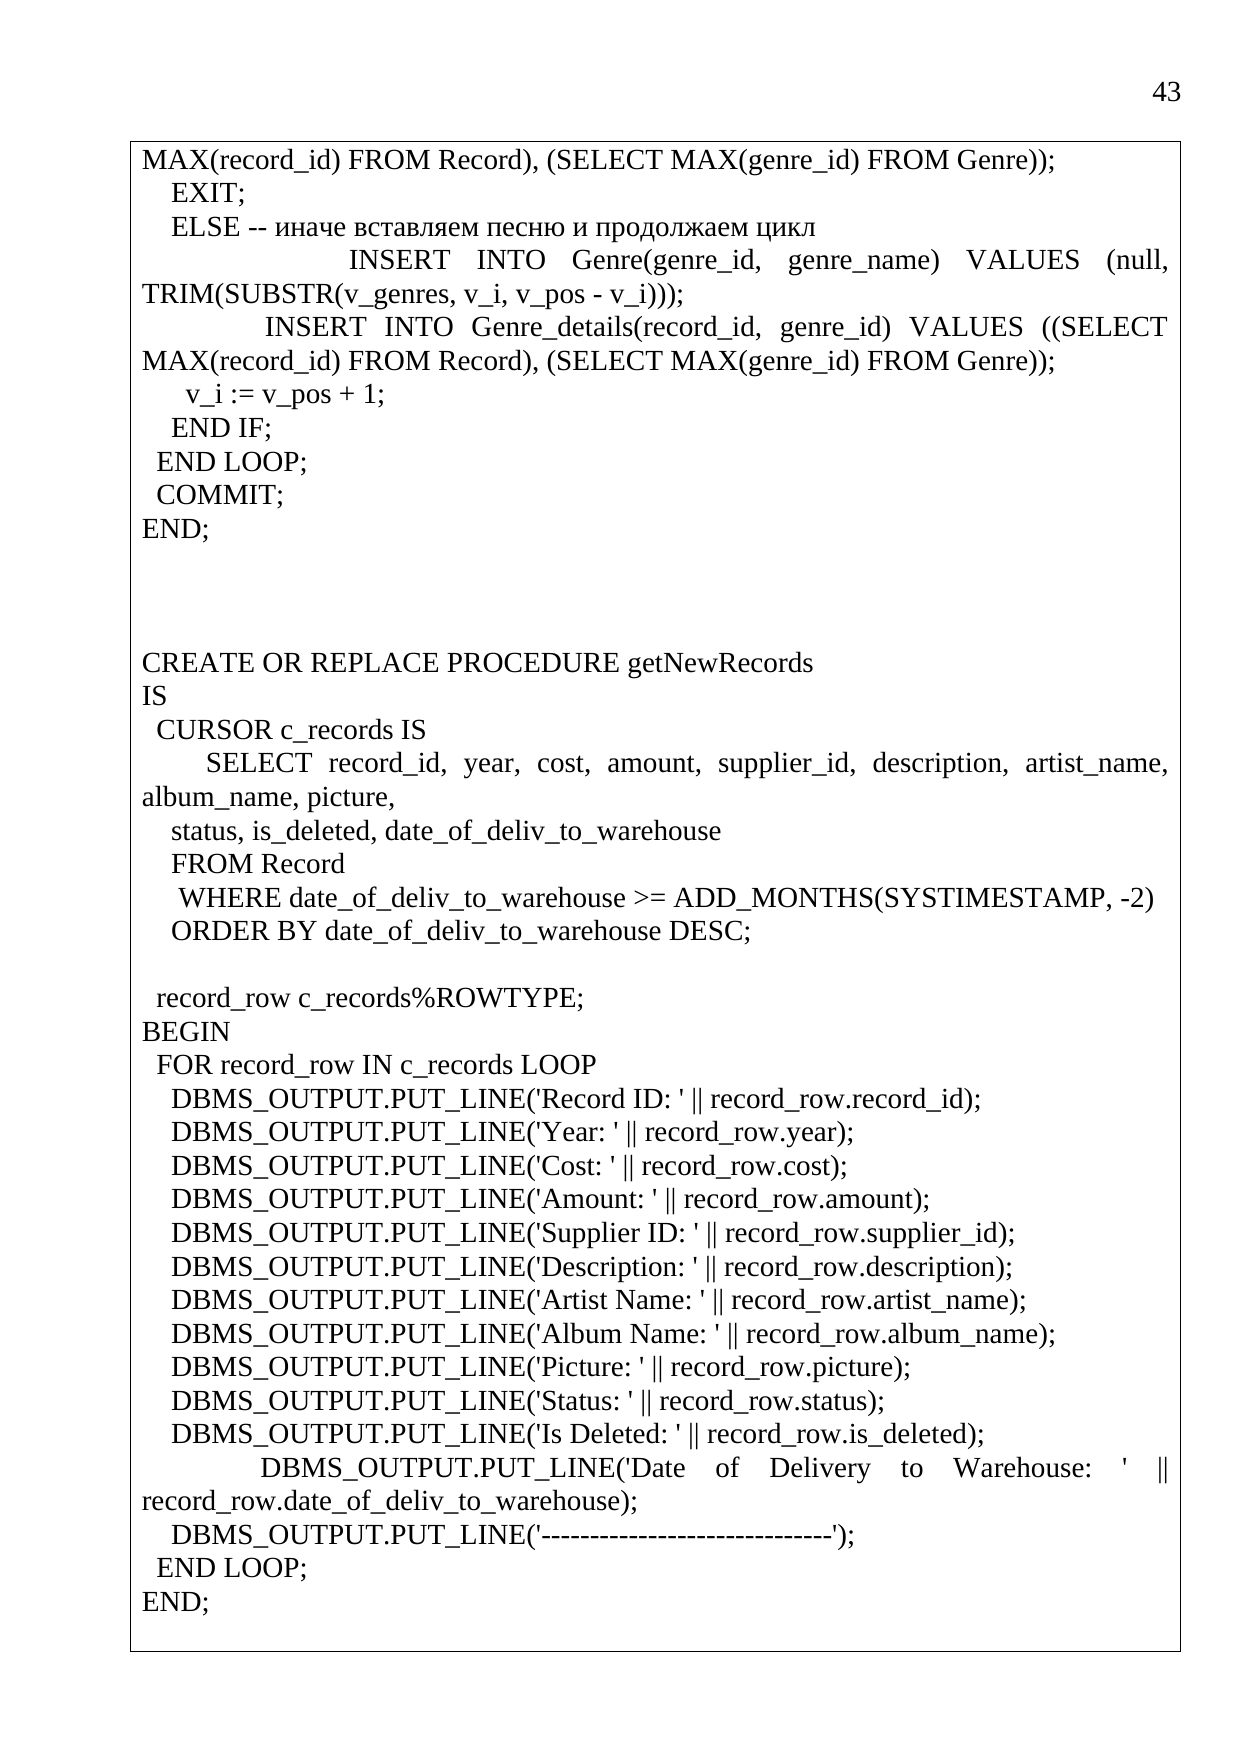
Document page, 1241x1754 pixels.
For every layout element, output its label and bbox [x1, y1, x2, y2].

table_header [131, 142, 1180, 1651]
